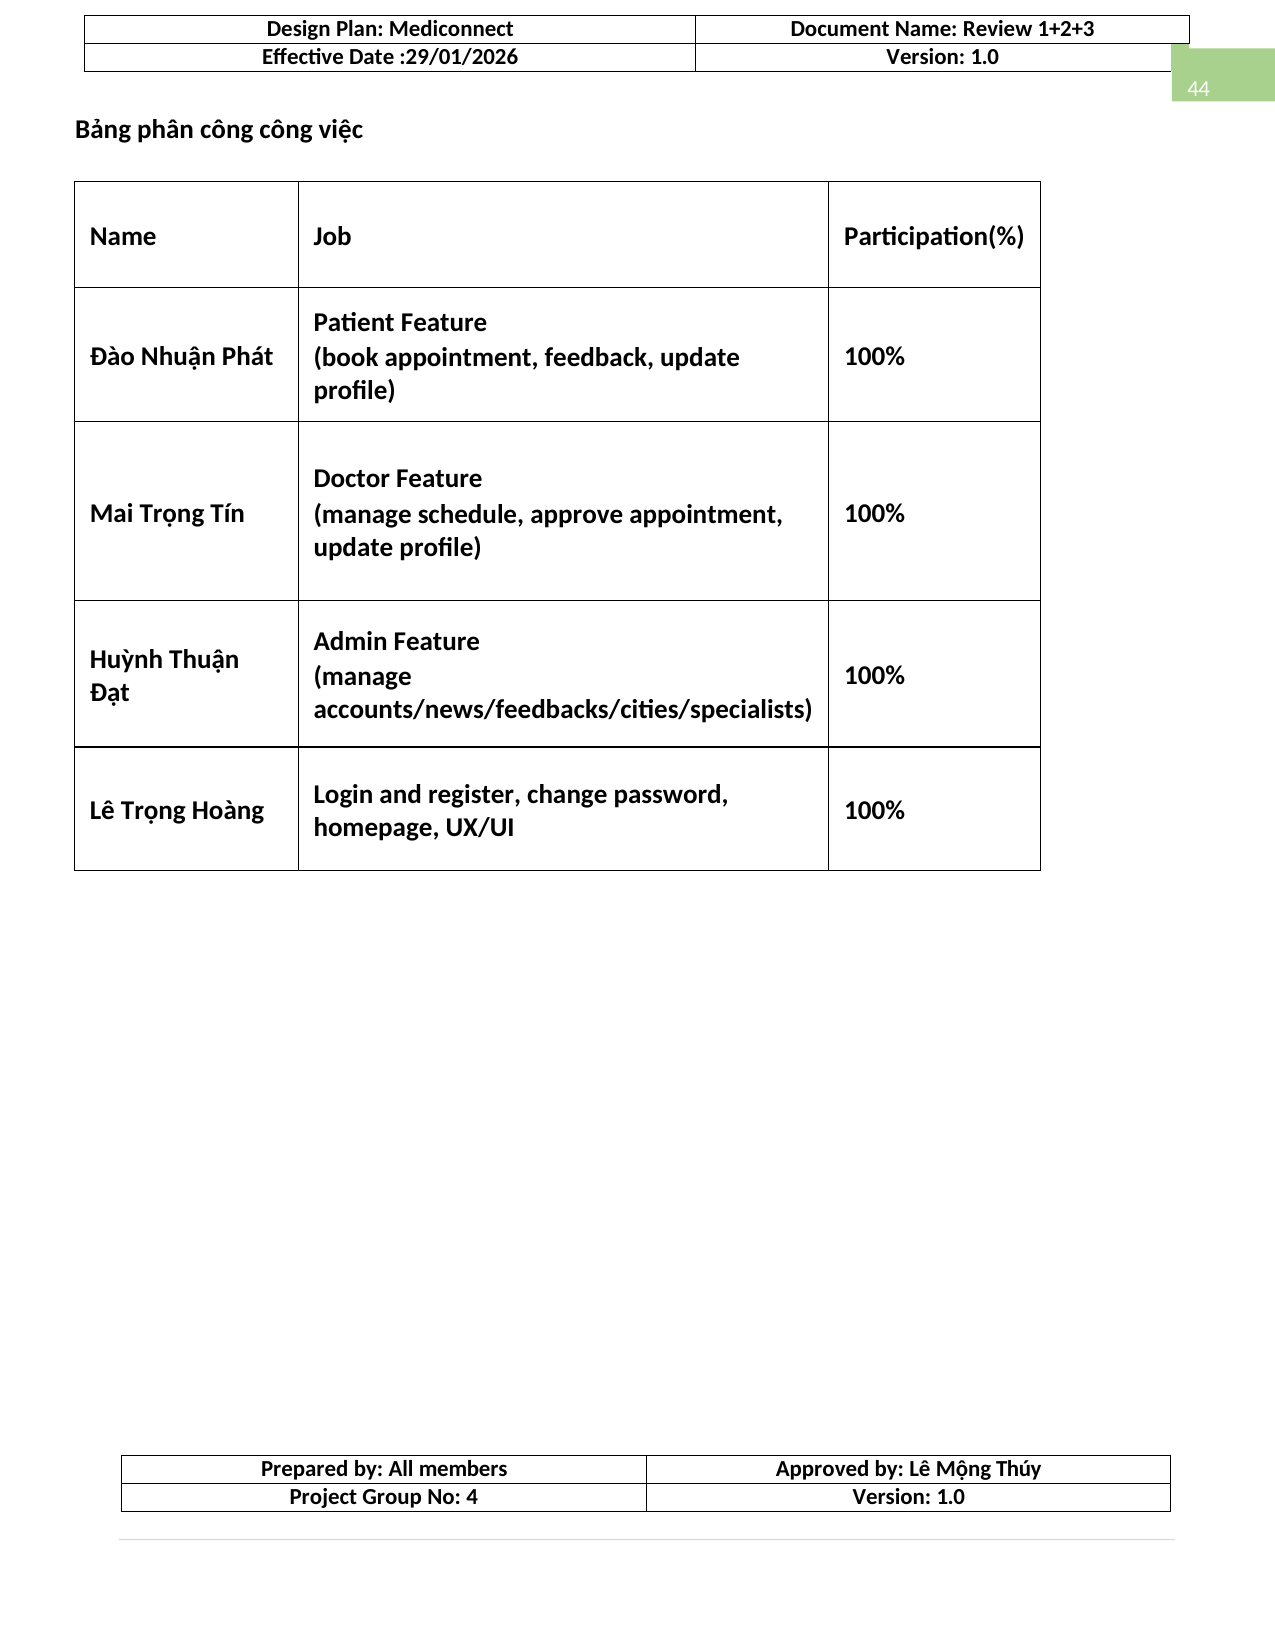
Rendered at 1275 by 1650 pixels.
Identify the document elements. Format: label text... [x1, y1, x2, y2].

table_cell Lê Trọng Hoàng [75, 748, 298, 870]
table_header Job [299, 182, 828, 287]
table_cell Admin Feature (manage accounts/news/feedbacks/cities/specialists) [299, 601, 828, 746]
text Bảng phân công công việc [75, 113, 1200, 146]
table_cell 100% [829, 422, 1040, 600]
table_cell Đào Nhuận Phát [75, 288, 298, 421]
table_cell 100% [829, 288, 1040, 421]
table_cell Login and register, change password, homepage, UX/UI [299, 748, 828, 870]
table_cell Mai Trọng Tín [75, 422, 298, 600]
table_cell Patient Feature (book appointment, feedback, update profile) [299, 288, 828, 421]
table_header Name [75, 182, 298, 287]
table_cell 100% [829, 748, 1040, 870]
table_header Participation(%) [829, 182, 1040, 287]
table_cell Huỳnh Thuận Đạt [75, 601, 298, 746]
table_cell 100% [829, 601, 1040, 746]
table_cell Doctor Feature (manage schedule, approve appointment, update profile) [299, 422, 828, 600]
